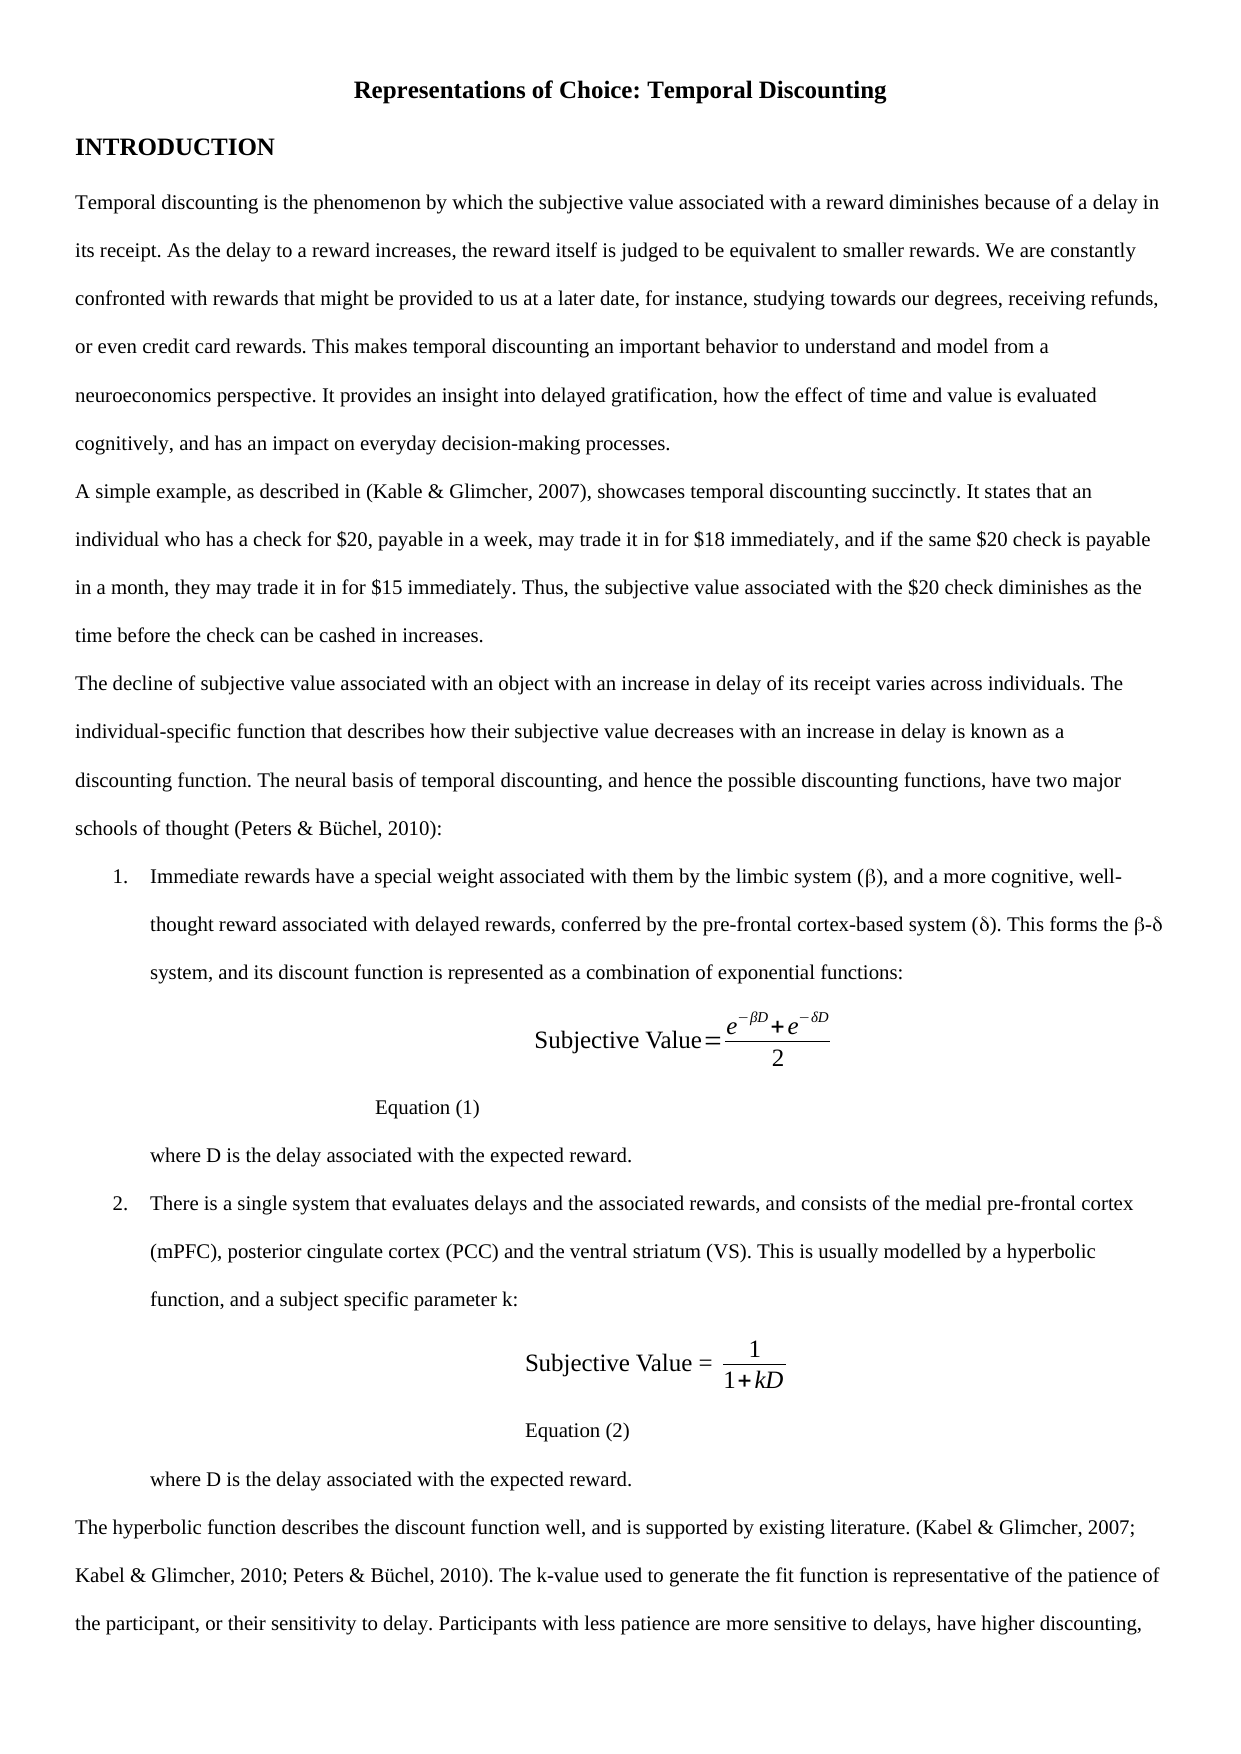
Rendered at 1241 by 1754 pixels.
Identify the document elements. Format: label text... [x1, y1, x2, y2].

text where D is the delay associated with the expected reward. [75, 1143, 1165, 1167]
subtitle INTRODUCTION [75, 132, 1165, 161]
text Equation (2) [450, 1335, 1165, 1442]
text where D is the delay associated with the expected reward. [75, 1466, 1165, 1491]
text A simple example, as described in (Kable & Glimcher, 2007), showcases temporal discounting succinctly. It states that an individual who has a check for $20, payable in a week, may trade it in for $18 immediately, and if the same $20 check is payable in a month, they may trade it in for $15 immediately. Thus, the subjective value associated with the $20 check diminishes as the time before the check can be cashed in increases. [75, 479, 1165, 647]
subtitle Representations of Choice: Temporal Discounting [75, 75, 1165, 104]
text The decline of subjective value associated with an object with an increase in delay of its receipt varies across individuals. The individual-specific function that describes how their subjective value decreases with an increase in delay is known as a discounting function. The neural basis of temporal discounting, and hence the possible discounting functions, have two major schools of thought (Peters & Büchel, 2010): [75, 671, 1165, 840]
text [75, 1514, 1165, 1635]
list Immediate rewards have a special weight associated with them by the limbic system (), and a more cognitive, well-thought reward associated with delayed rewards, conferred by the pre-frontal cortex-based system (). This forms the - system, and its discount function is represented as a combination of exponential functions: [112, 864, 1165, 984]
text Equation (1) [300, 1008, 1165, 1119]
text Temporal discounting is the phenomenon by which the subjective value associated with a reward diminishes because of a delay in its receipt. As the delay to a reward increases, the reward itself is judged to be equivalent to smaller rewards. We are constantly confronted with rewards that might be provided to us at a later date, for instance, studying towards our degrees, receiving refunds, or even credit card rewards. This makes temporal discounting an important behavior to understand and model from a neuroeconomics perspective. It provides an insight into delayed gratification, how the effect of time and value is evaluated cognitively, and has an impact on everyday decision-making processes. [75, 190, 1165, 455]
list There is a single system that evaluates delays and the associated rewards, and consists of the medial pre-frontal cortex (mPFC), posterior cingulate cortex (PCC) and the ventral striatum (VS). This is usually modelled by a hyperbolic function, and a subject specific parameter k: [112, 1191, 1165, 1311]
